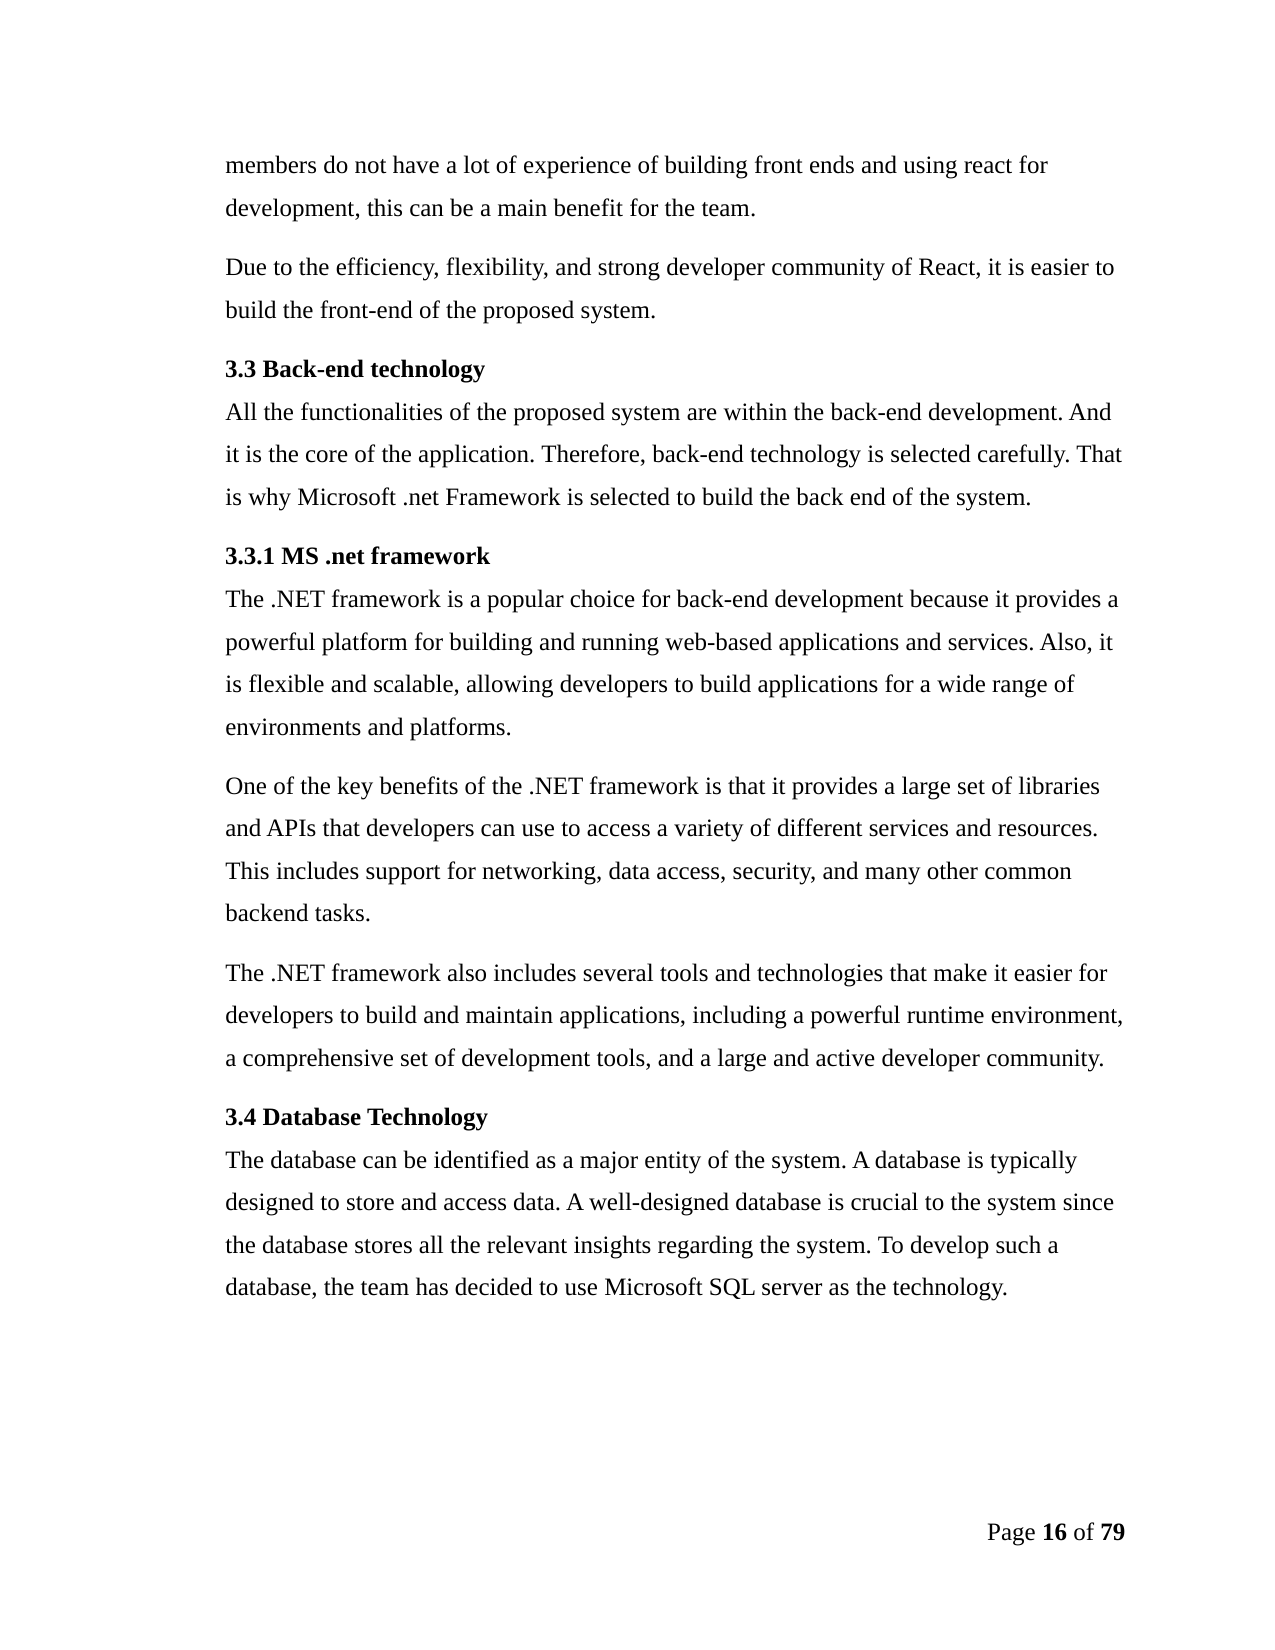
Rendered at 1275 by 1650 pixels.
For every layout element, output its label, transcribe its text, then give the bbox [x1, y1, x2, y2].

subtitle 3.3 Back-end technology [225, 354, 1125, 383]
text The .NET framework also includes several tools and technologies that make it easier for developers to build and maintain applications, including a powerful runtime environment, a comprehensive set of development tools, and a large and active developer community. [225, 958, 1125, 1071]
text The .NET framework is a popular choice for back-end development because it provides a powerful platform for building and running web-based applications and services. Also, it is flexible and scalable, allowing developers to build applications for a wide range of environments and platforms. [225, 584, 1125, 741]
text The database can be identified as a major entity of the system. A database is typically designed to store and access data. A well-designed database is crucial to the system since the database stores all the relevant insights regarding the system. To develop such a database, the team has decided to use Microsoft SQL server as the technology. [225, 1145, 1125, 1301]
text Due to the efficiency, flexibility, and strong developer community of React, it is easier to build the front-end of the proposed system. [225, 252, 1125, 323]
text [225, 150, 1125, 222]
subtitle 3.3.1 MS .net framework [225, 541, 1125, 570]
text All the functionalities of the proposed system are within the back-end development. And it is the core of the application. Therefore, back-end technology is selected carefully. That is why Microsoft .net Framework is selected to build the back end of the system. [225, 397, 1125, 511]
text One of the key benefits of the .NET framework is that it provides a large set of libraries and APIs that developers can use to access a variety of different services and resources. This includes support for networking, data access, security, and many other common backend tasks. [225, 771, 1125, 927]
subtitle 3.4 Database Technology [225, 1102, 1125, 1131]
